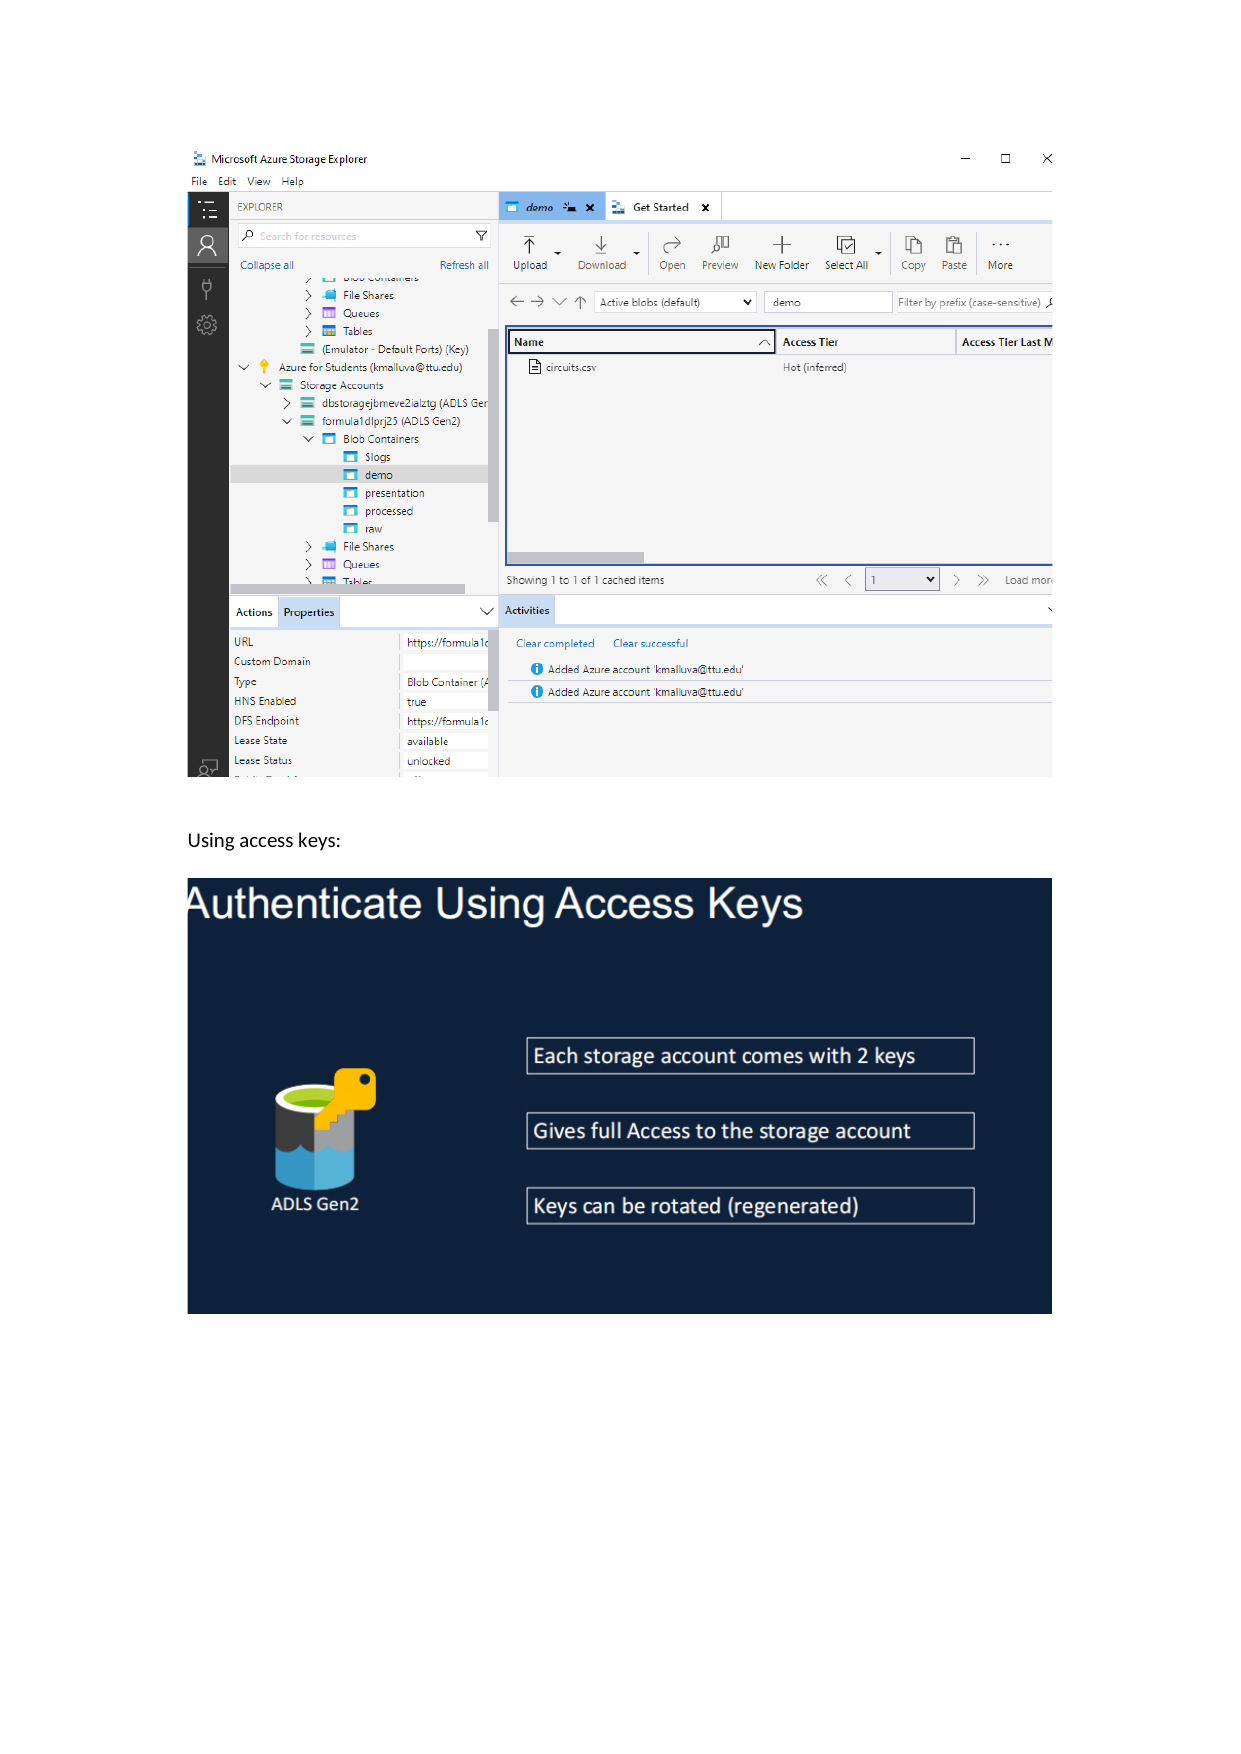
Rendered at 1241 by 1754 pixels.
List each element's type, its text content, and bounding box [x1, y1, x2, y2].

picture [187, 878, 1052, 1314]
text Using access keys: [187, 828, 1053, 853]
picture [187, 150, 1053, 777]
